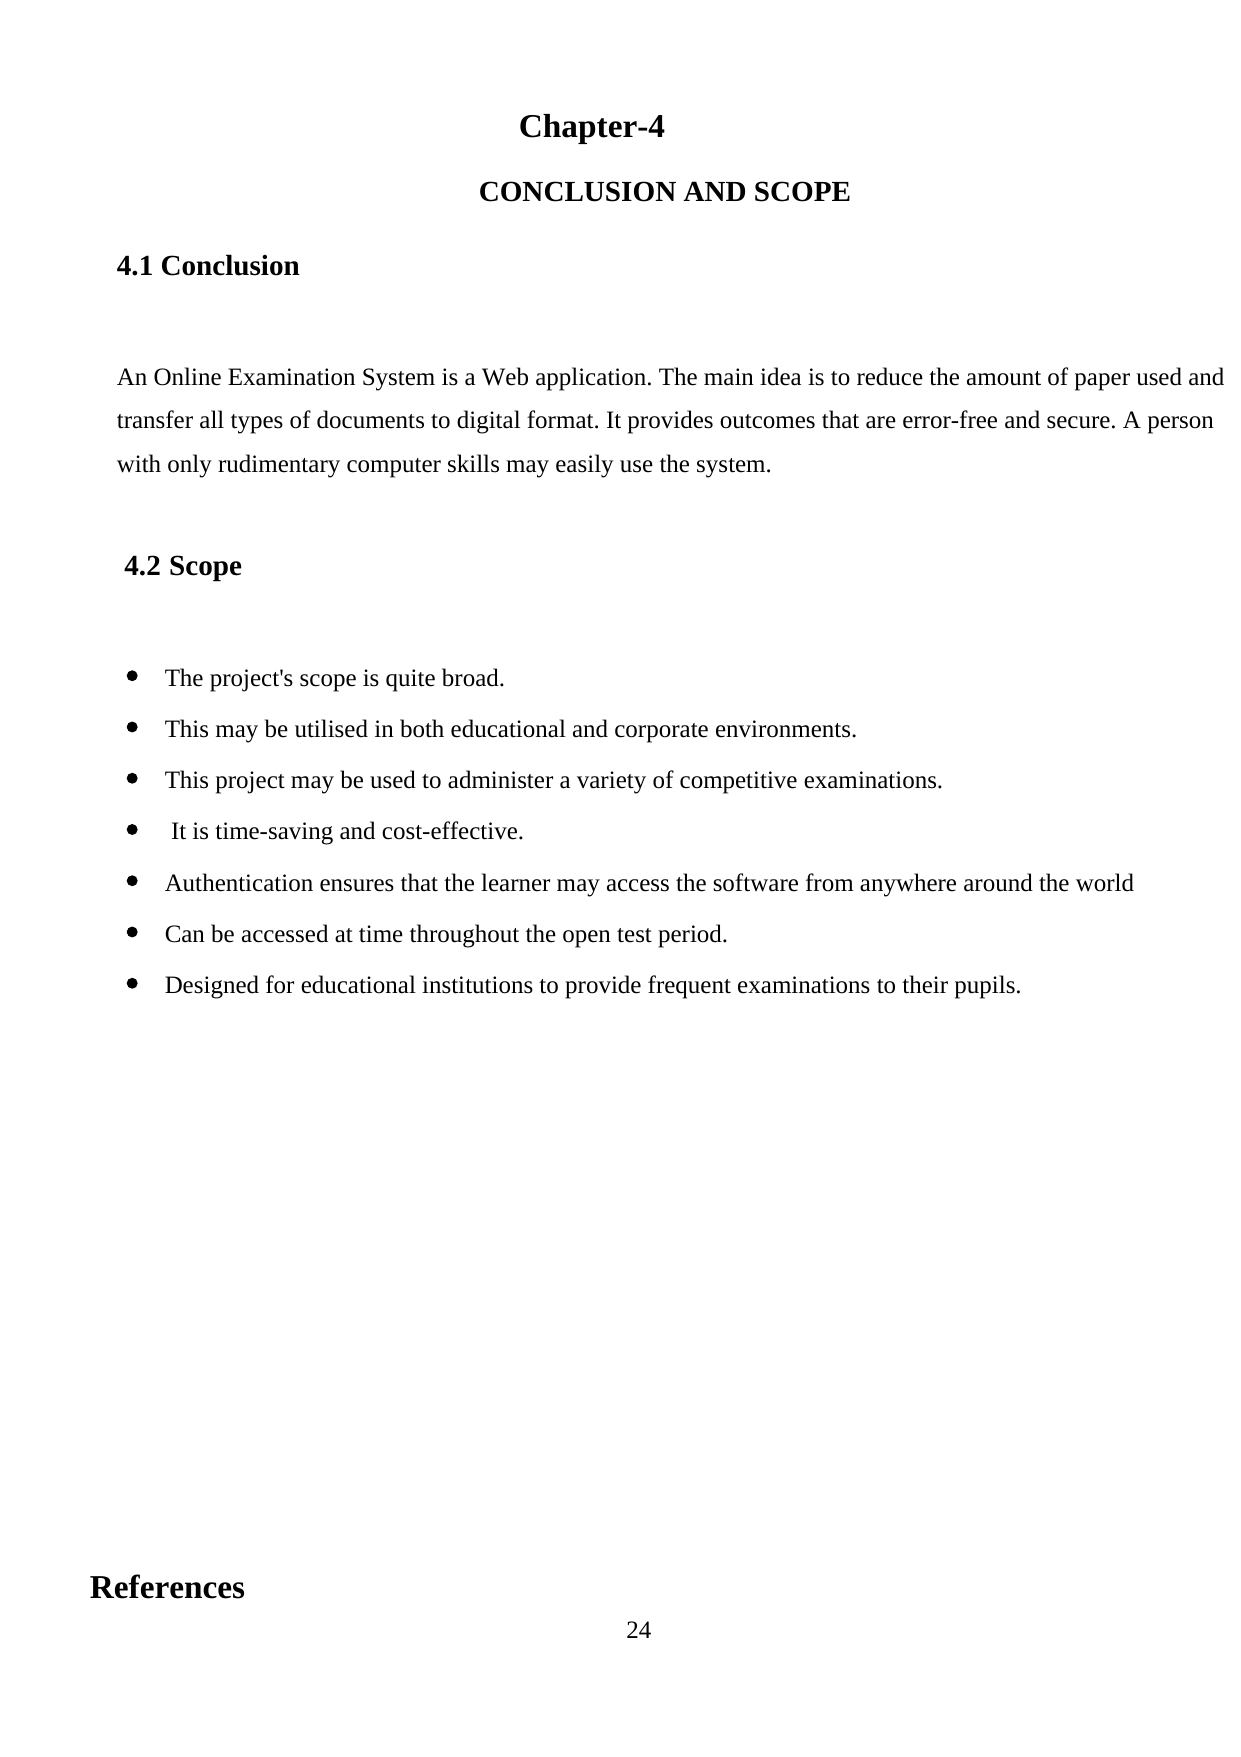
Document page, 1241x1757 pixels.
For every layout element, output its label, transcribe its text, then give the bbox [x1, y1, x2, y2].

list It is time-saving and cost-effective. [127, 816, 1240, 846]
list This may be utilised in both educational and corporate environments. [127, 714, 1240, 743]
list The project's scope is quite broad. [127, 663, 1240, 692]
text CONCLUSION AND SCOPE [89, 174, 1240, 208]
text References [89, 1567, 1240, 1606]
list Authentication ensures that the learner may access the software from anywhere around the world [127, 868, 1240, 897]
list Designed for educational institutions to provide frequent examinations to their pupils. [127, 970, 1240, 1000]
text Chapter-4 [89, 106, 1094, 145]
text An Online Examination System is a Web application. The main idea is to reduce the amount of paper used and transfer all types of documents to digital format. It provides outcomes that are error-free and secure. A person with only rudimentary computer skills may easily use the system. [117, 362, 1240, 477]
list Can be accessed at time throughout the open test period. [127, 919, 1240, 948]
text 4.1 Conclusion [117, 248, 1240, 282]
list Scope [124, 548, 1240, 582]
list This project may be used to administer a variety of competitive examinations. [127, 765, 1240, 795]
